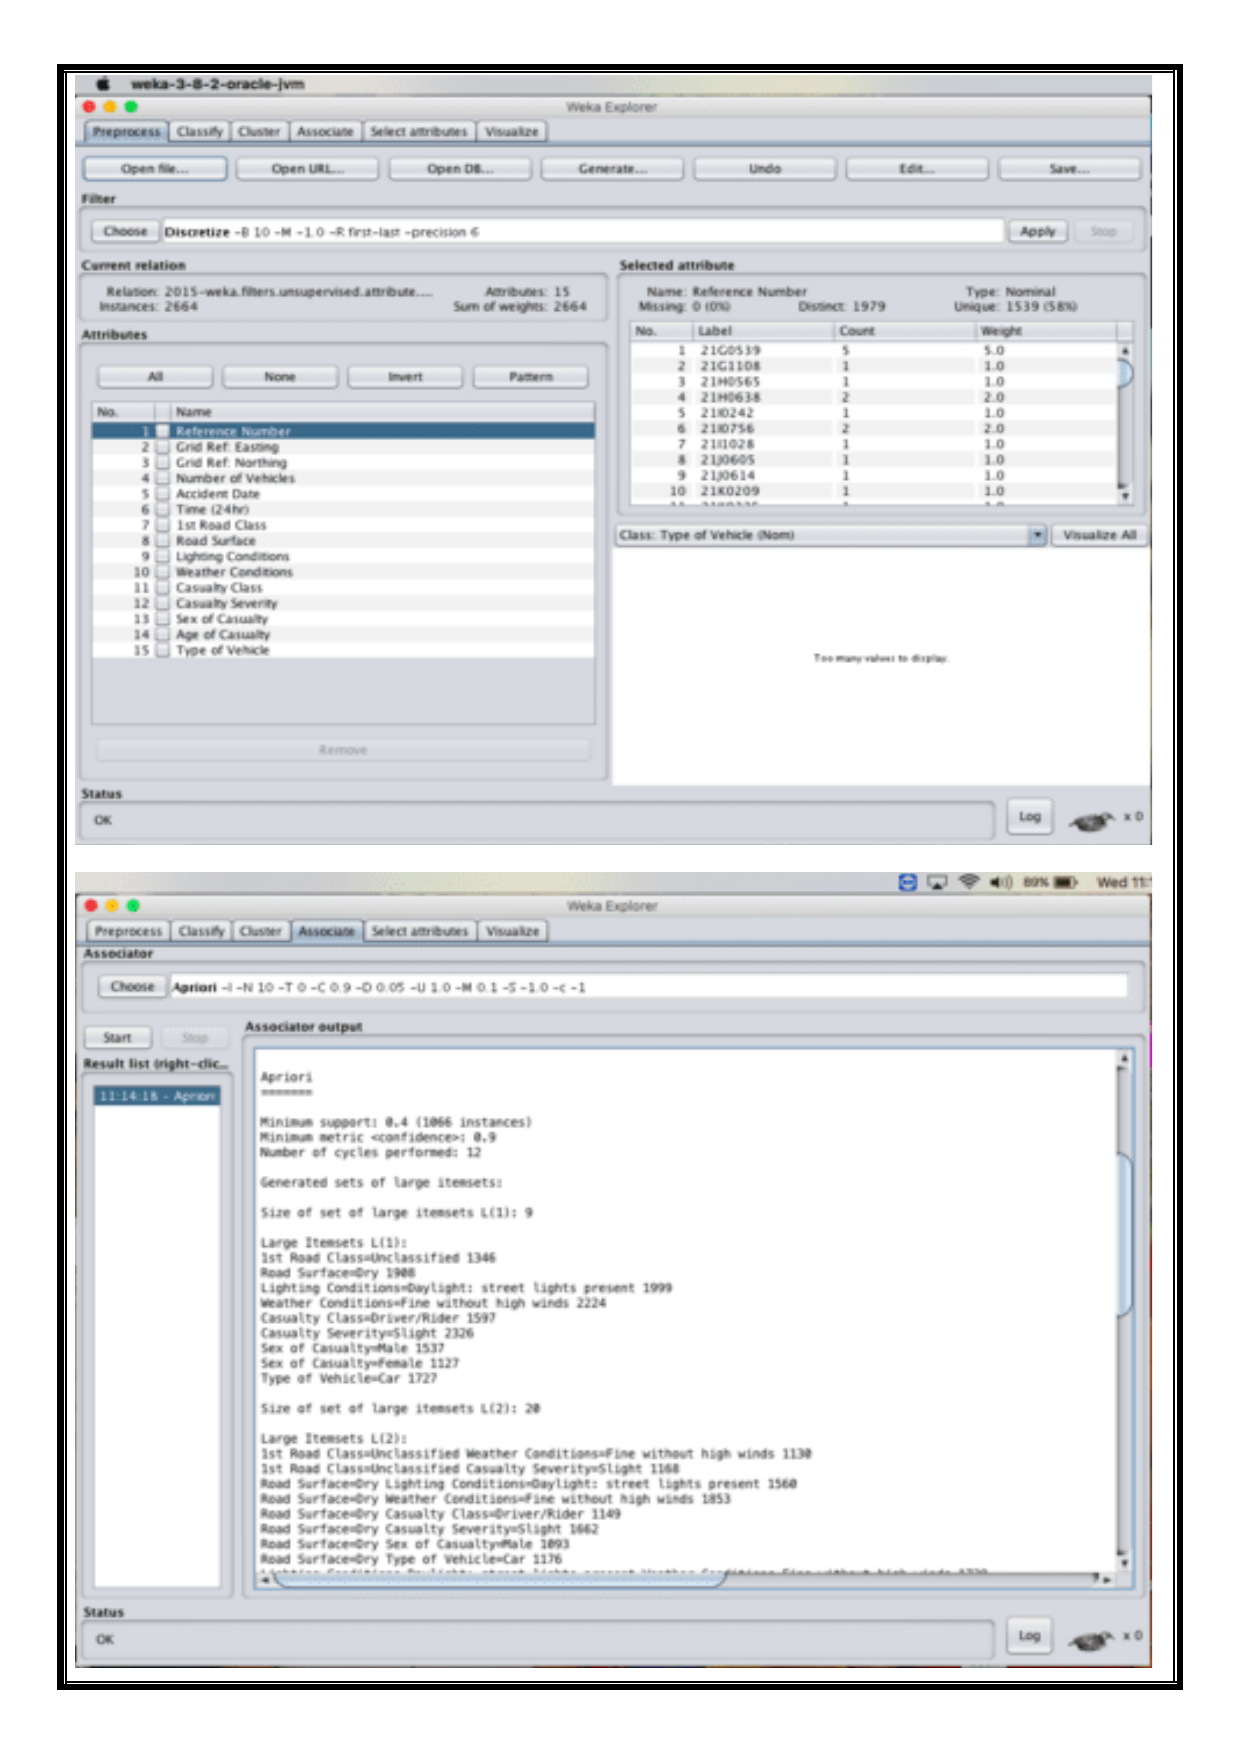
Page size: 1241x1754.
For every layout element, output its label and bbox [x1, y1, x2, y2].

picture [75, 75, 1153, 845]
picture [75, 872, 1153, 1668]
